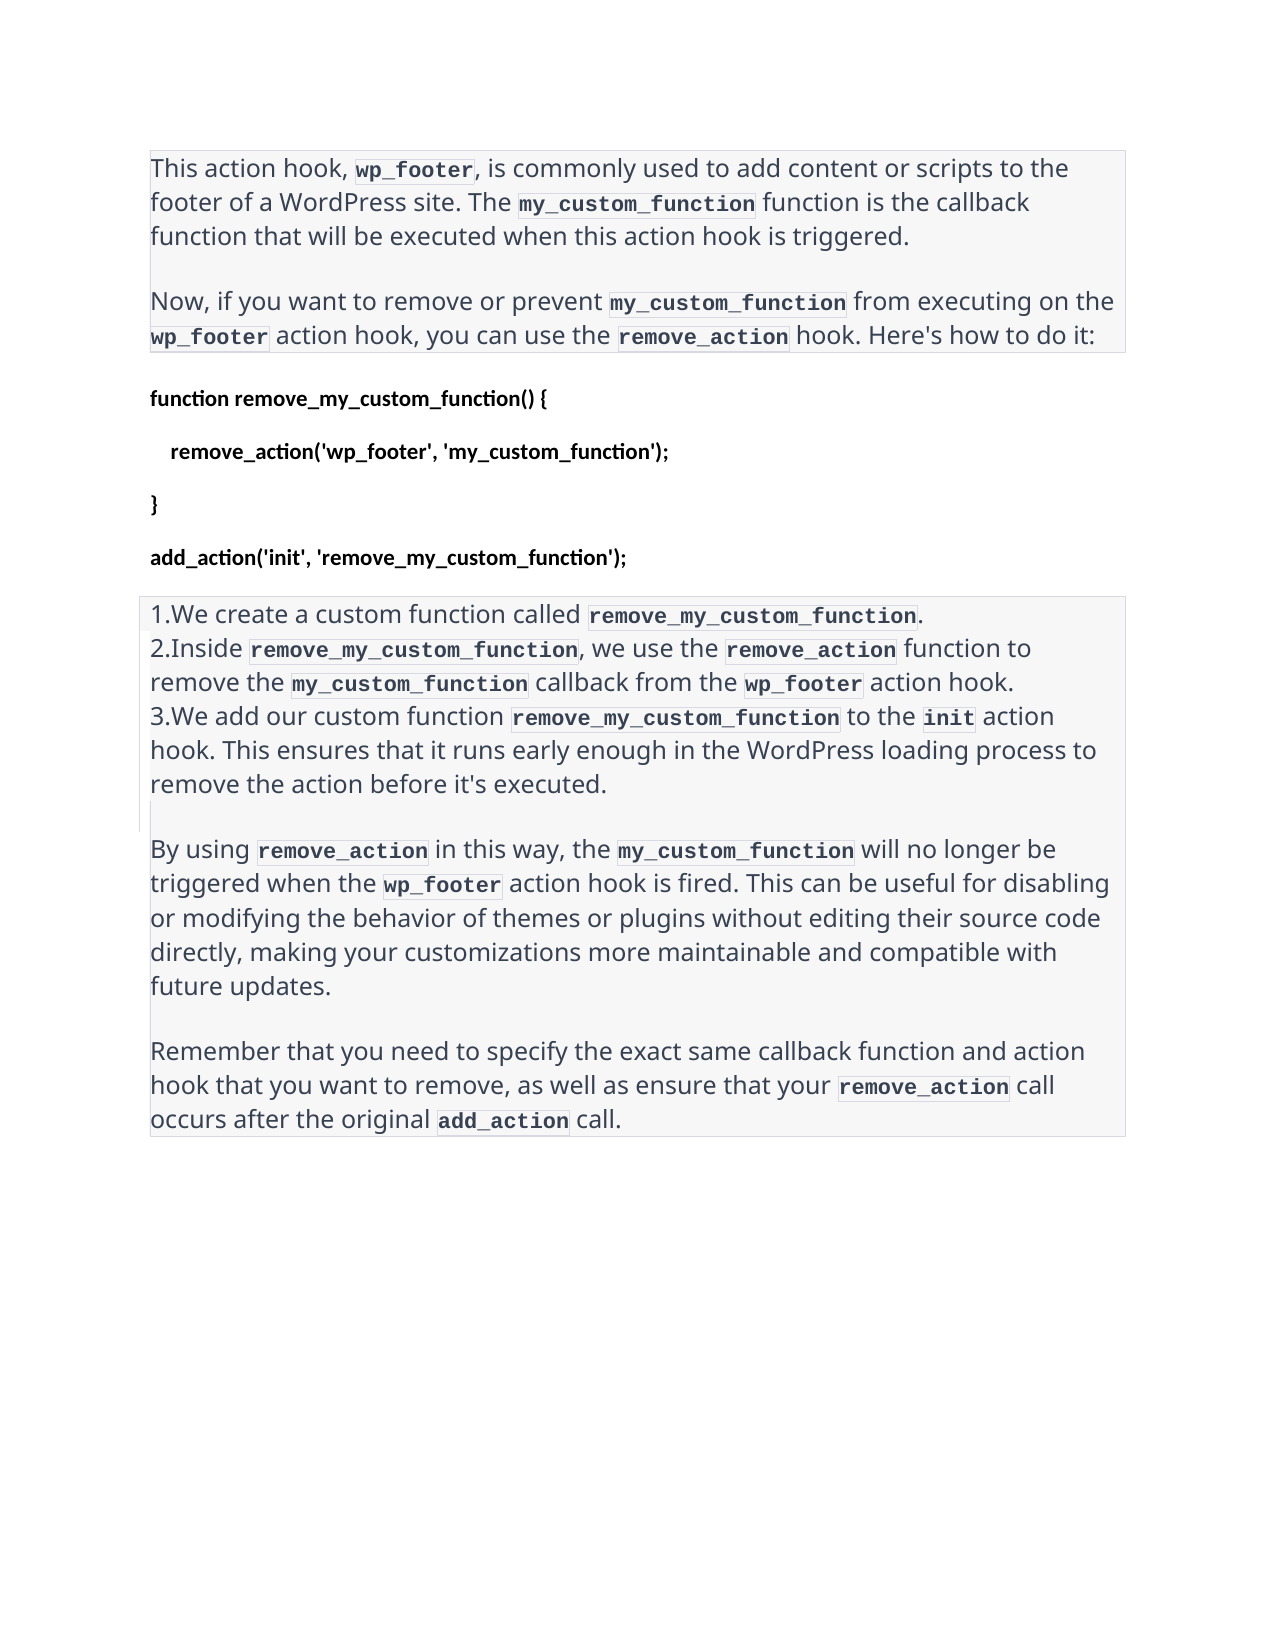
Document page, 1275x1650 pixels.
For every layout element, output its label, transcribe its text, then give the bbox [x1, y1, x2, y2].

text 3.We add our custom function remove_my_custom_function to the init action hook. This ensures that it runs early enough in the WordPress loading process to remove the action before it's executed. [150, 699, 1125, 801]
text } [150, 490, 1125, 518]
text This action hook, wp_footer, is commonly used to add content or scripts to the footer of a WordPress site. The my_custom_function function is the callback function that will be executed when this action hook is triggered. [151, 151, 1125, 253]
text Remember that you need to specify the exact same callback function and action hook that you want to remove, as well as ensure that your remove_action call occurs after the original add_action call. [151, 1033, 1125, 1136]
text Now, if you want to remove or prevent my_custom_function from executing on the wp_footer action hook, you can use the remove_action hook. Here's how to do it: [151, 283, 1125, 352]
text add_action('init', 'remove_my_custom_function'); [150, 543, 1125, 571]
text 2.Inside remove_my_custom_function, we use the remove_action function to remove the my_custom_function callback from the wp_footer action hook. [150, 631, 1125, 699]
text 1.We create a custom function called remove_my_custom_function. [140, 597, 1125, 631]
text By using remove_action in this way, the my_custom_function will no longer be triggered when the wp_footer action hook is fired. This can be useful for disabling or modifying the behavior of themes or plugins without editing their source code directly, making your customizations more maintainable and compatible with future updates. [151, 832, 1125, 1002]
text remove_action('wp_footer', 'my_custom_function'); [150, 437, 1125, 465]
text function remove_my_custom_function() { [150, 384, 1125, 412]
